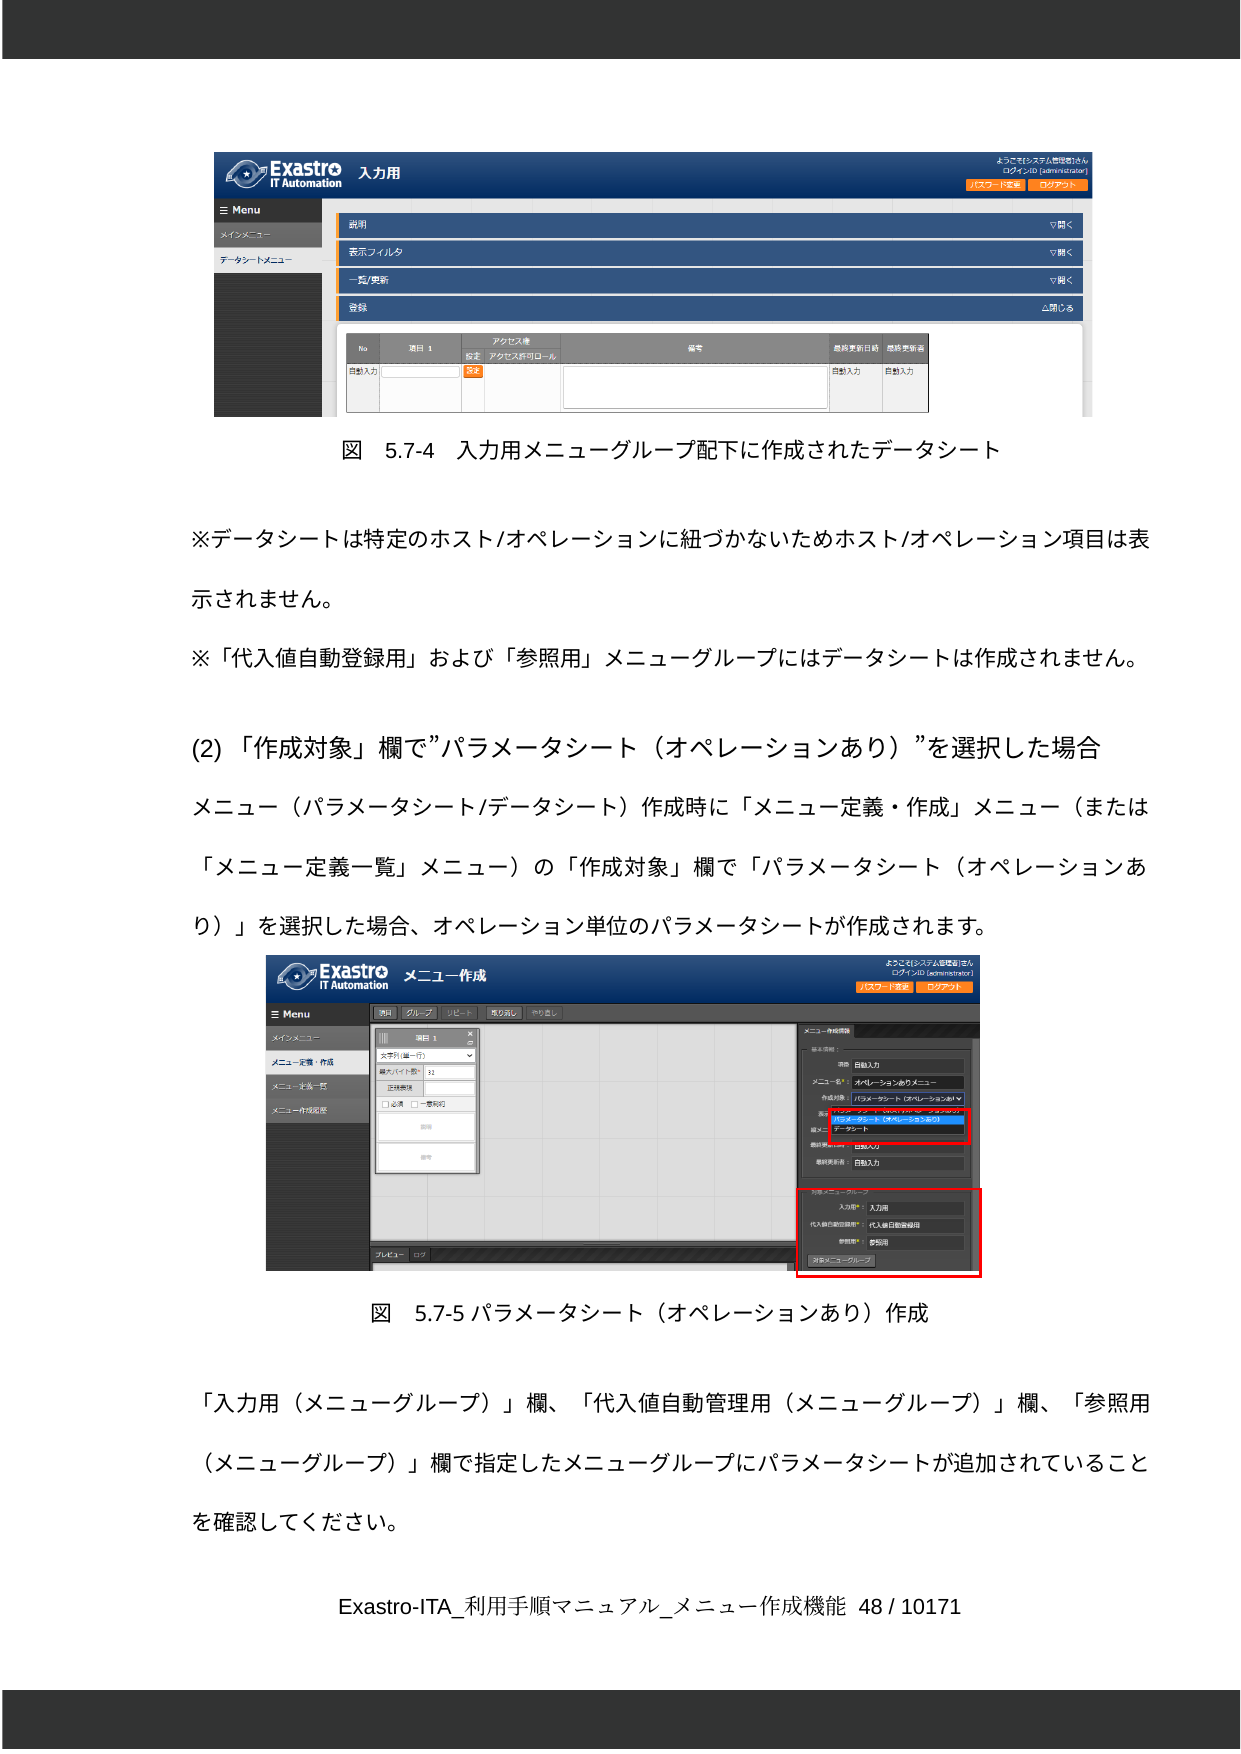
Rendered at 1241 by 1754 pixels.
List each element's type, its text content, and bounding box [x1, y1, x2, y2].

picture [2, 1690, 1241, 1749]
picture [2, 0, 1241, 59]
list ※「代入値自動登録用」および「参照用」メニューグループにはデータシートは作成されません。 [191, 627, 1152, 687]
list メニュー（パラメータシート/データシート）作成時に「メニュー定義・作成」メニュー（または「メニュー定義一覧」メニュー）の「作成対象」欄で「パラメータシート（オペレーションあり）」を選択した場合、オペレーション単位のパラメータシートが作成されます。 [191, 776, 1152, 955]
picture [265, 955, 980, 1271]
text ※データシートは特定のホスト/オペレーションに紐づかないためホスト/オペレーション項目は表示されません。 [191, 508, 1152, 627]
list (2) 「作成対象」欄で”パラメータシート（オペレーションあり）”を選択した場合 [191, 717, 1152, 776]
text 図 5.7-5 パラメータシート（オペレーションあり）作成 [148, 1283, 1152, 1342]
picture [798, 1190, 979, 1271]
picture [214, 152, 1093, 417]
text 図 5.7-4 入力用メニューグループ配下に作成されたデータシート [191, 419, 1152, 478]
list 「入力用（メニューグループ）」欄、「代入値自動管理用（メニューグループ）」欄、「参照用（メニューグループ）」欄で指定したメニューグループにパラメータシートが追加されていることを確認してください。 [191, 1372, 1152, 1551]
